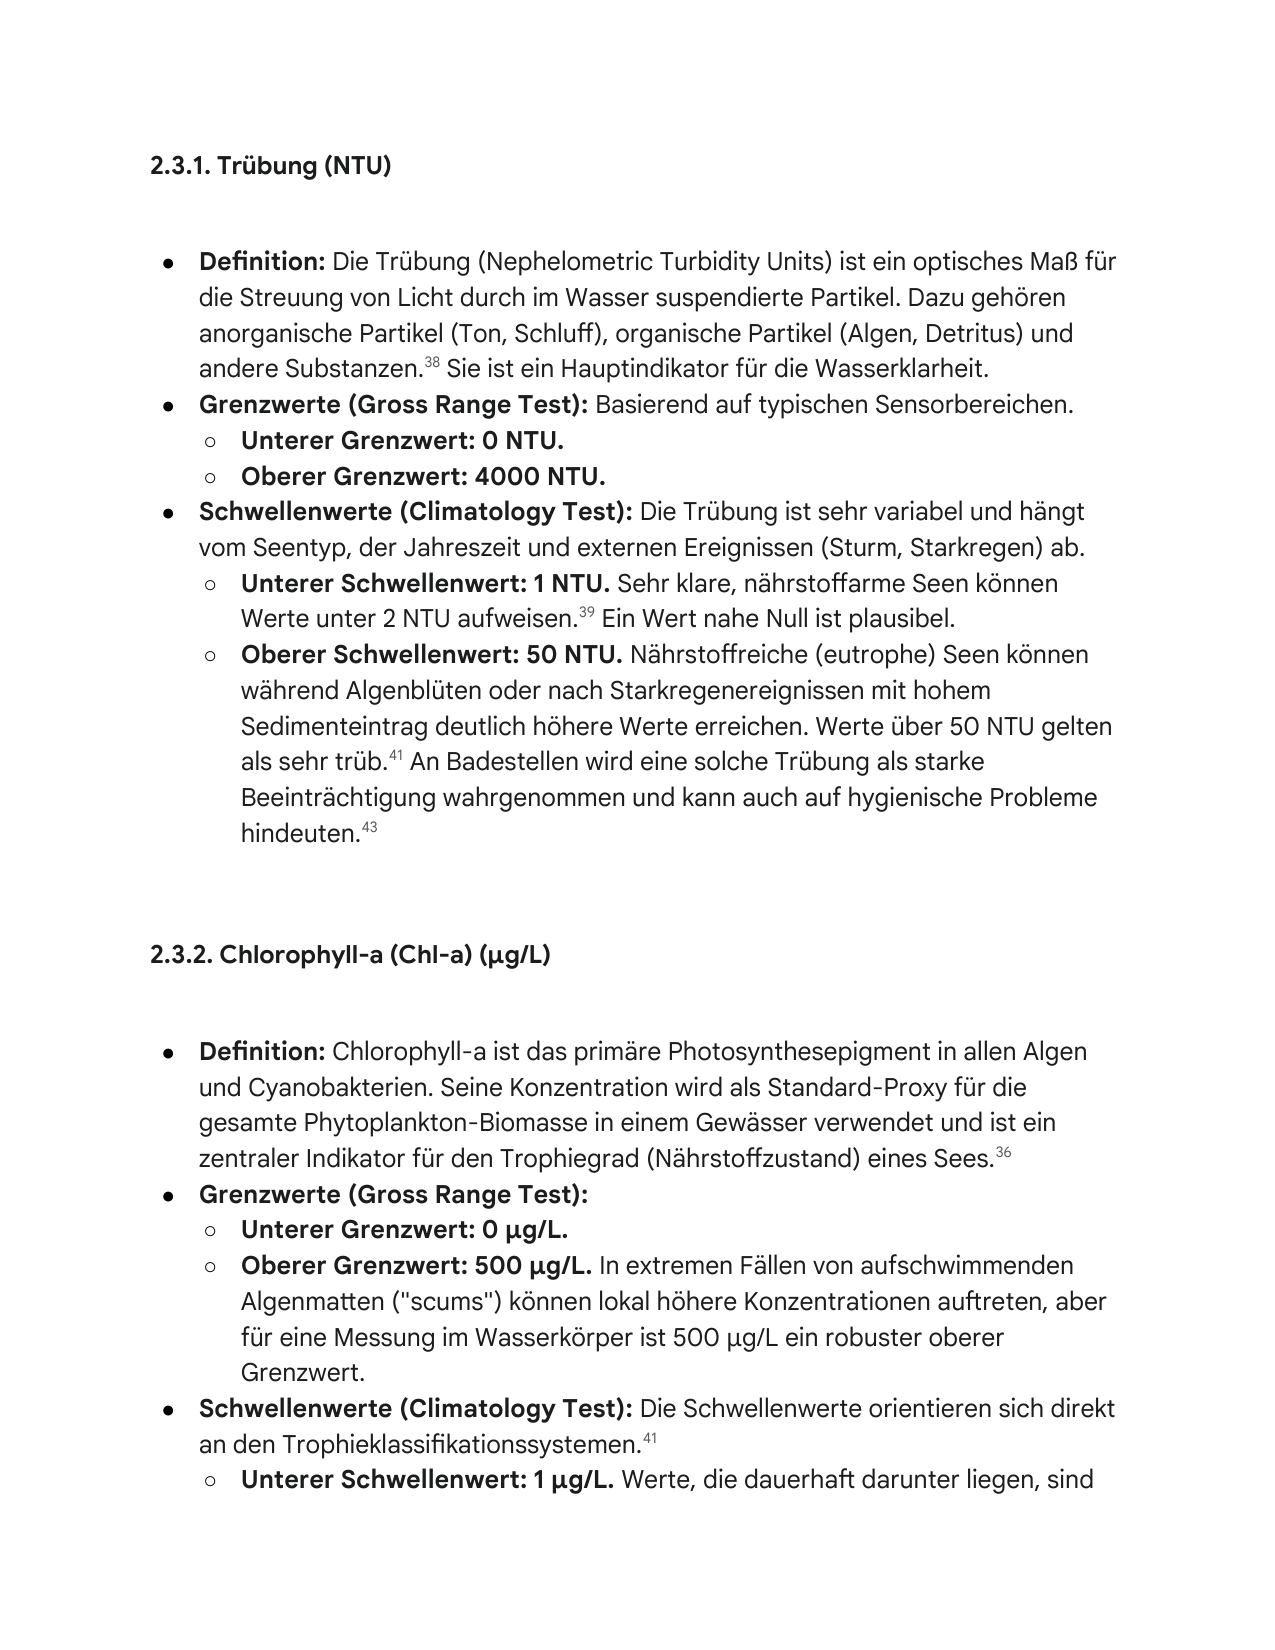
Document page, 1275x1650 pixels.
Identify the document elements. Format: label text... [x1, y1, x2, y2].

list Unterer Grenzwert: 0 NTU. [203, 425, 1125, 456]
list Grenzwerte (Gross Range Test): Basierend auf typischen Sensorbereichen. [161, 389, 1125, 421]
list Oberer Grenzwert: 4000 NTU. [203, 461, 1125, 492]
list Oberer Grenzwert: 500 µg/L. In extremen Fällen von aufschwimmenden Algenmatten ("scums") können lokal höhere Konzentrationen auftreten, aber für eine Messung im Wasserkörper ist 500 µg/L ein robuster oberer Grenzwert. [203, 1250, 1125, 1389]
subtitle 2.3.1. Trübung (NTU) [150, 150, 1125, 181]
list Oberer Schwellenwert: 50 NTU. Nährstoffreiche (eutrophe) Seen können während Algenblüten oder nach Starkregenereignissen mit hohem Sedimenteintrag deutlich höhere Werte erreichen. Werte über 50 NTU gelten als sehr trüb.41 An Badestellen wird eine solche Trübung als starke Beeinträchtigung wahrgenommen und kann auch auf hygienische Probleme hindeuten.43 [203, 639, 1125, 849]
list Definition: Chlorophyll-a ist das primäre Photosynthesepigment in allen Algen und Cyanobakterien. Seine Konzentration wird als Standard-Proxy für die gesamte Phytoplankton-Biomasse in einem Gewässer verwendet und ist ein zentraler Indikator für den Trophiegrad (Nährstoffzustand) eines Sees.36 [161, 1036, 1125, 1174]
list Unterer Grenzwert: 0 µg/L. [203, 1215, 1125, 1246]
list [203, 1465, 1125, 1496]
list Schwellenwerte (Climatology Test): Die Schwellenwerte orientieren sich direkt an den Trophieklassifikationssystemen.41 [161, 1393, 1125, 1460]
list Unterer Schwellenwert: 1 NTU. Sehr klare, nährstoffarme Seen können Werte unter 2 NTU aufweisen.39 Ein Wert nahe Null ist plausibel. [203, 568, 1125, 635]
list Grenzwerte (Gross Range Test): [161, 1179, 1125, 1210]
list Definition: Die Trübung (Nephelometric Turbidity Units) ist ein optisches Maß für die Streuung von Licht durch im Wasser suspendierte Partikel. Dazu gehören anorganische Partikel (Ton, Schluff), organische Partikel (Algen, Detritus) und andere Substanzen.38 Sie ist ein Hauptindikator für die Wasserklarheit. [161, 246, 1125, 385]
list Schwellenwerte (Climatology Test): Die Trübung ist sehr variabel und hängt vom Seentyp, der Jahreszeit und externen Ereignissen (Sturm, Starkregen) ab. [161, 497, 1125, 564]
subtitle 2.3.2. Chlorophyll-a (Chl-a) (µg/L) [150, 939, 1125, 971]
